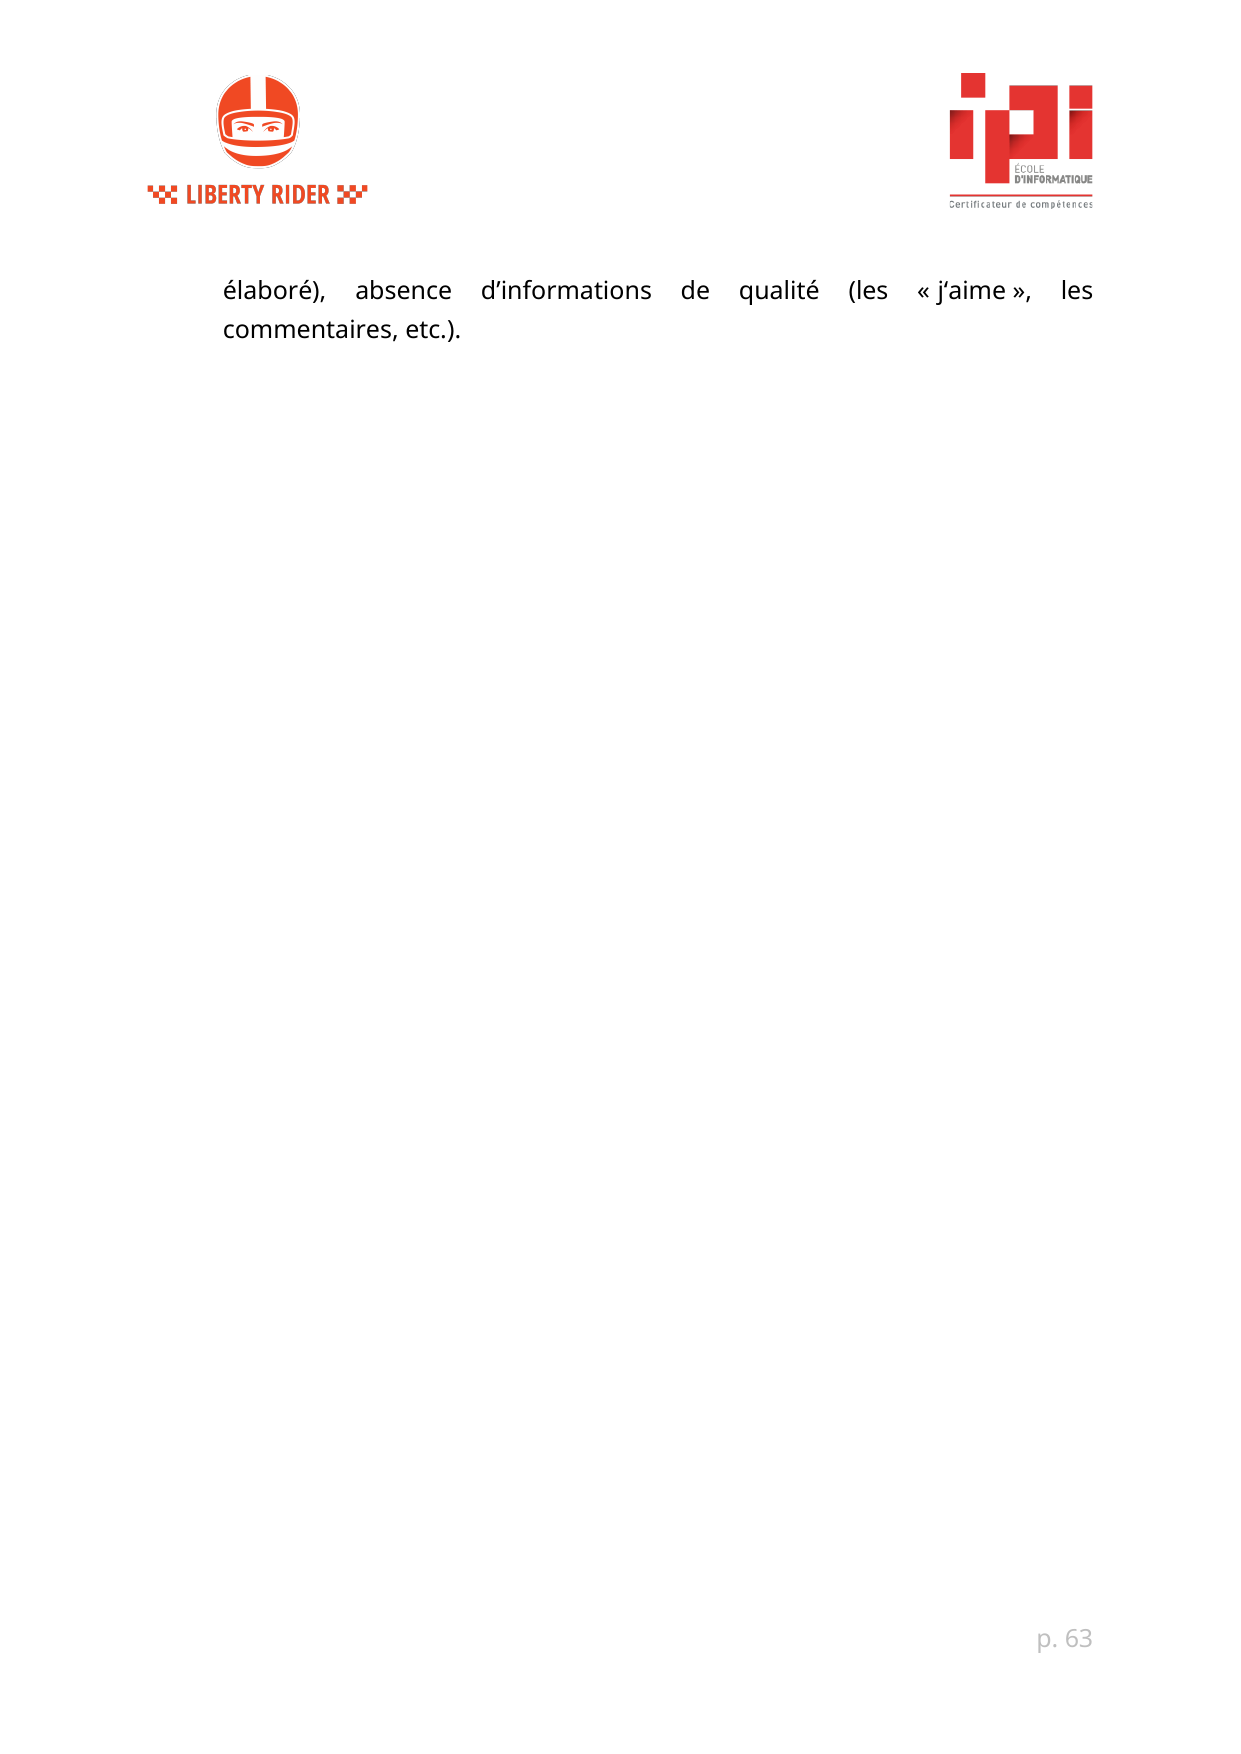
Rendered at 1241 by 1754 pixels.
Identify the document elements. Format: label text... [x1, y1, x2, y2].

picture [147, 75, 368, 209]
picture [949, 73, 1093, 209]
